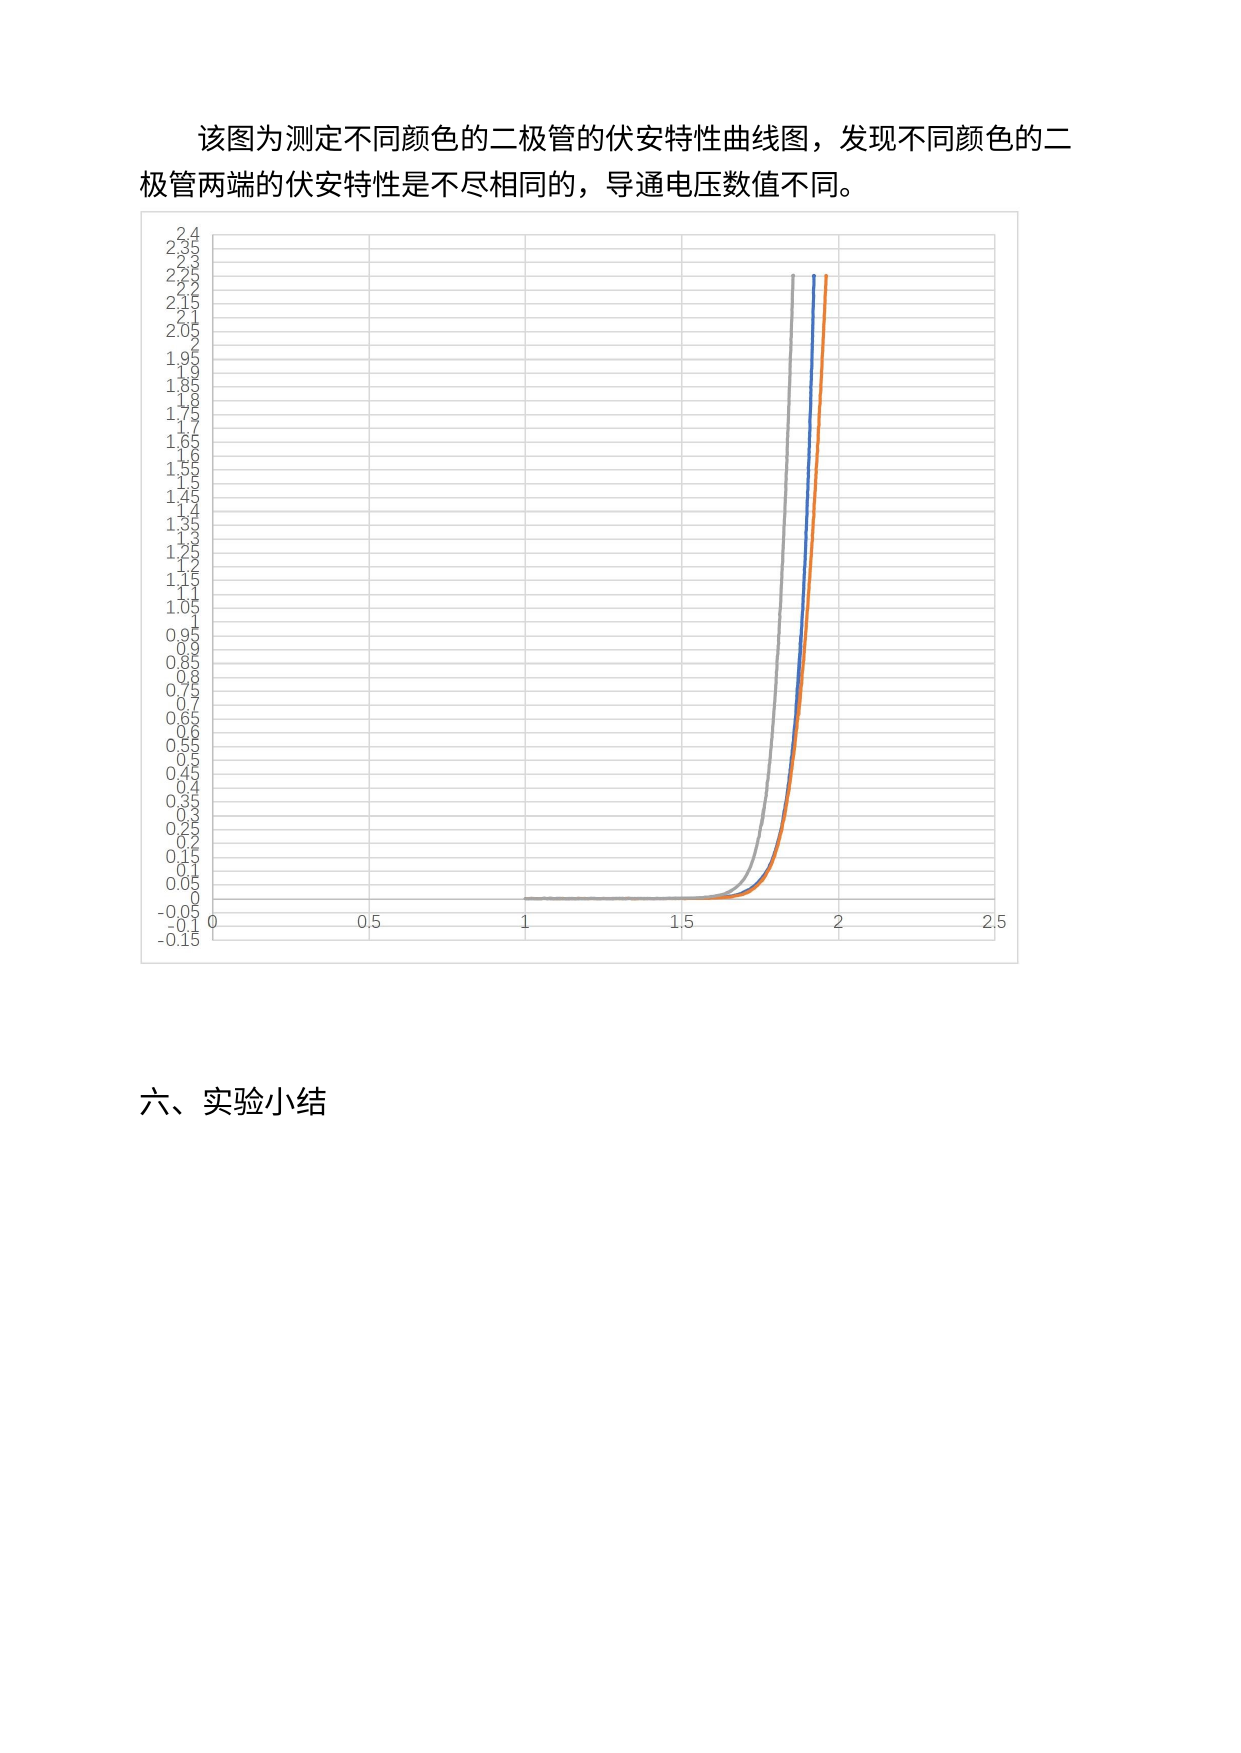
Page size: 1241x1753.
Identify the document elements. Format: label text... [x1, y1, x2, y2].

text 该图为测定不同颜色的二极管的伏安特性曲线图，发现不同颜色的二极管两端的伏安特性是不尽相同的，导通电压数值不同。 [139, 116, 1101, 203]
text 六、实验小结 [139, 1077, 1101, 1122]
picture [136, 207, 1021, 967]
